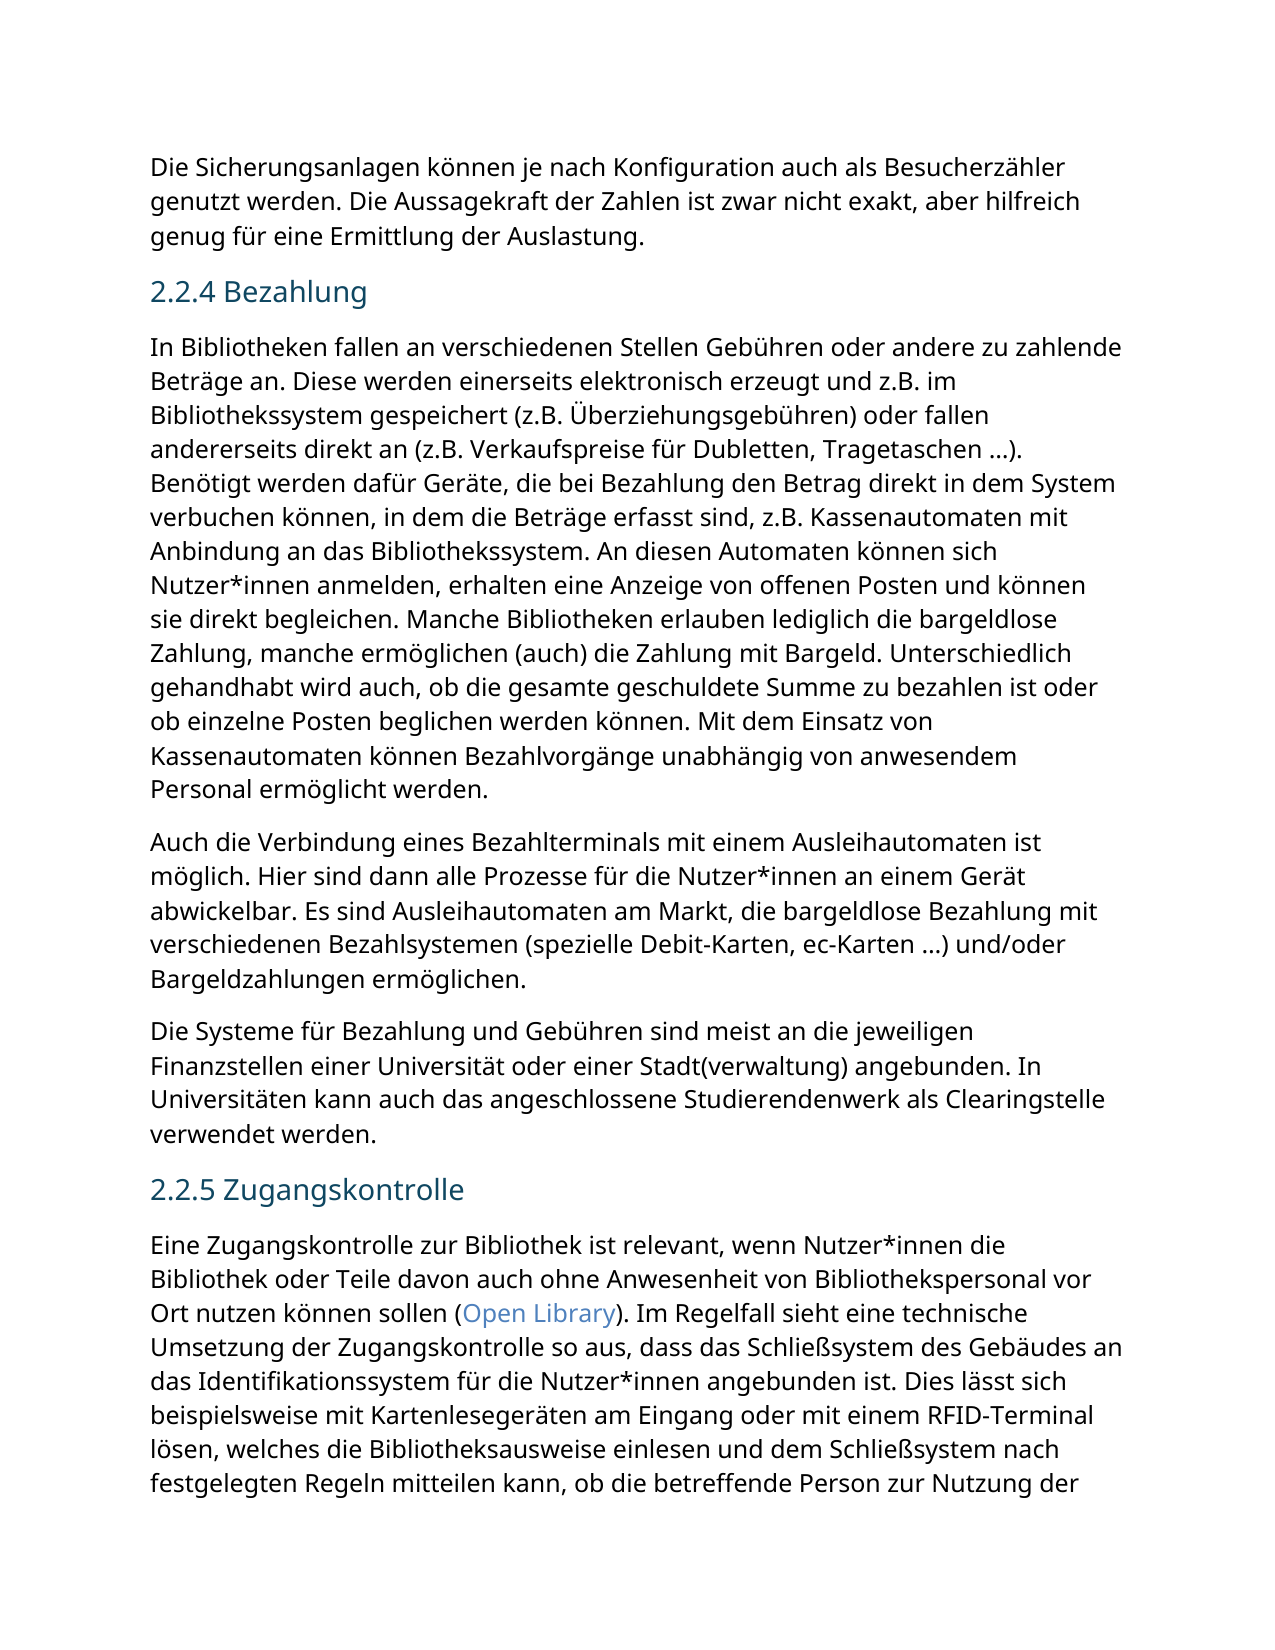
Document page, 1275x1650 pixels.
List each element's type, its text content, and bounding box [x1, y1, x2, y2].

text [150, 1227, 1125, 1500]
subtitle 2.2.5 Zugangskontrolle [150, 1169, 1125, 1209]
subtitle 2.2.4 Bezahlung [150, 271, 1125, 311]
text In Bibliotheken fallen an verschiedenen Stellen Gebühren oder andere zu zahlende Beträge an. Diese werden einerseits elektronisch erzeugt und z.B. im Bibliothekssystem gespeichert (z.B. Überziehungsgebühren) oder fallen andererseits direkt an (z.B. Verkaufspreise für Dubletten, Tragetaschen …). Benötigt werden dafür Geräte, die bei Bezahlung den Betrag direkt in dem System verbuchen können, in dem die Beträge erfasst sind, z.B. Kassenautomaten mit Anbindung an das Bibliothekssystem. An diesen Automaten können sich Nutzer*innen anmelden, erhalten eine Anzeige von offenen Posten und können sie direkt begleichen. Manche Bibliotheken erlauben lediglich die bargeldlose Zahlung, manche ermöglichen (auch) die Zahlung mit Bargeld. Unterschiedlich gehandhabt wird auch, ob die gesamte geschuldete Summe zu bezahlen ist oder ob einzelne Posten beglichen werden können. Mit dem Einsatz von Kassenautomaten können Bezahlvorgänge unabhängig von anwesendem Personal ermöglicht werden. [150, 329, 1125, 806]
text Auch die Verbindung eines Bezahlterminals mit einem Ausleihautomaten ist möglich. Hier sind dann alle Prozesse für die Nutzer*innen an einem Gerät abwickelbar. Es sind Ausleihautomaten am Markt, die bargeldlose Bezahlung mit verschiedenen Bezahlsystemen (spezielle Debit-Karten, ec-Karten …) und/oder Bargeldzahlungen ermöglichen. [150, 825, 1125, 995]
text Die Systeme für Bezahlung und Gebühren sind meist an die jeweiligen Finanzstellen einer Universität oder einer Stadt(verwaltung) angebunden. In Universitäten kann auch das angeschlossene Studierendenwerk als Clearingstelle verwendet werden. [150, 1014, 1125, 1150]
text Die Sicherungsanlagen können je nach Konfiguration auch als Besucherzähler genutzt werden. Die Aussagekraft der Zahlen ist zwar nicht exakt, aber hilfreich genug für eine Ermittlung der Auslastung. [150, 150, 1125, 252]
